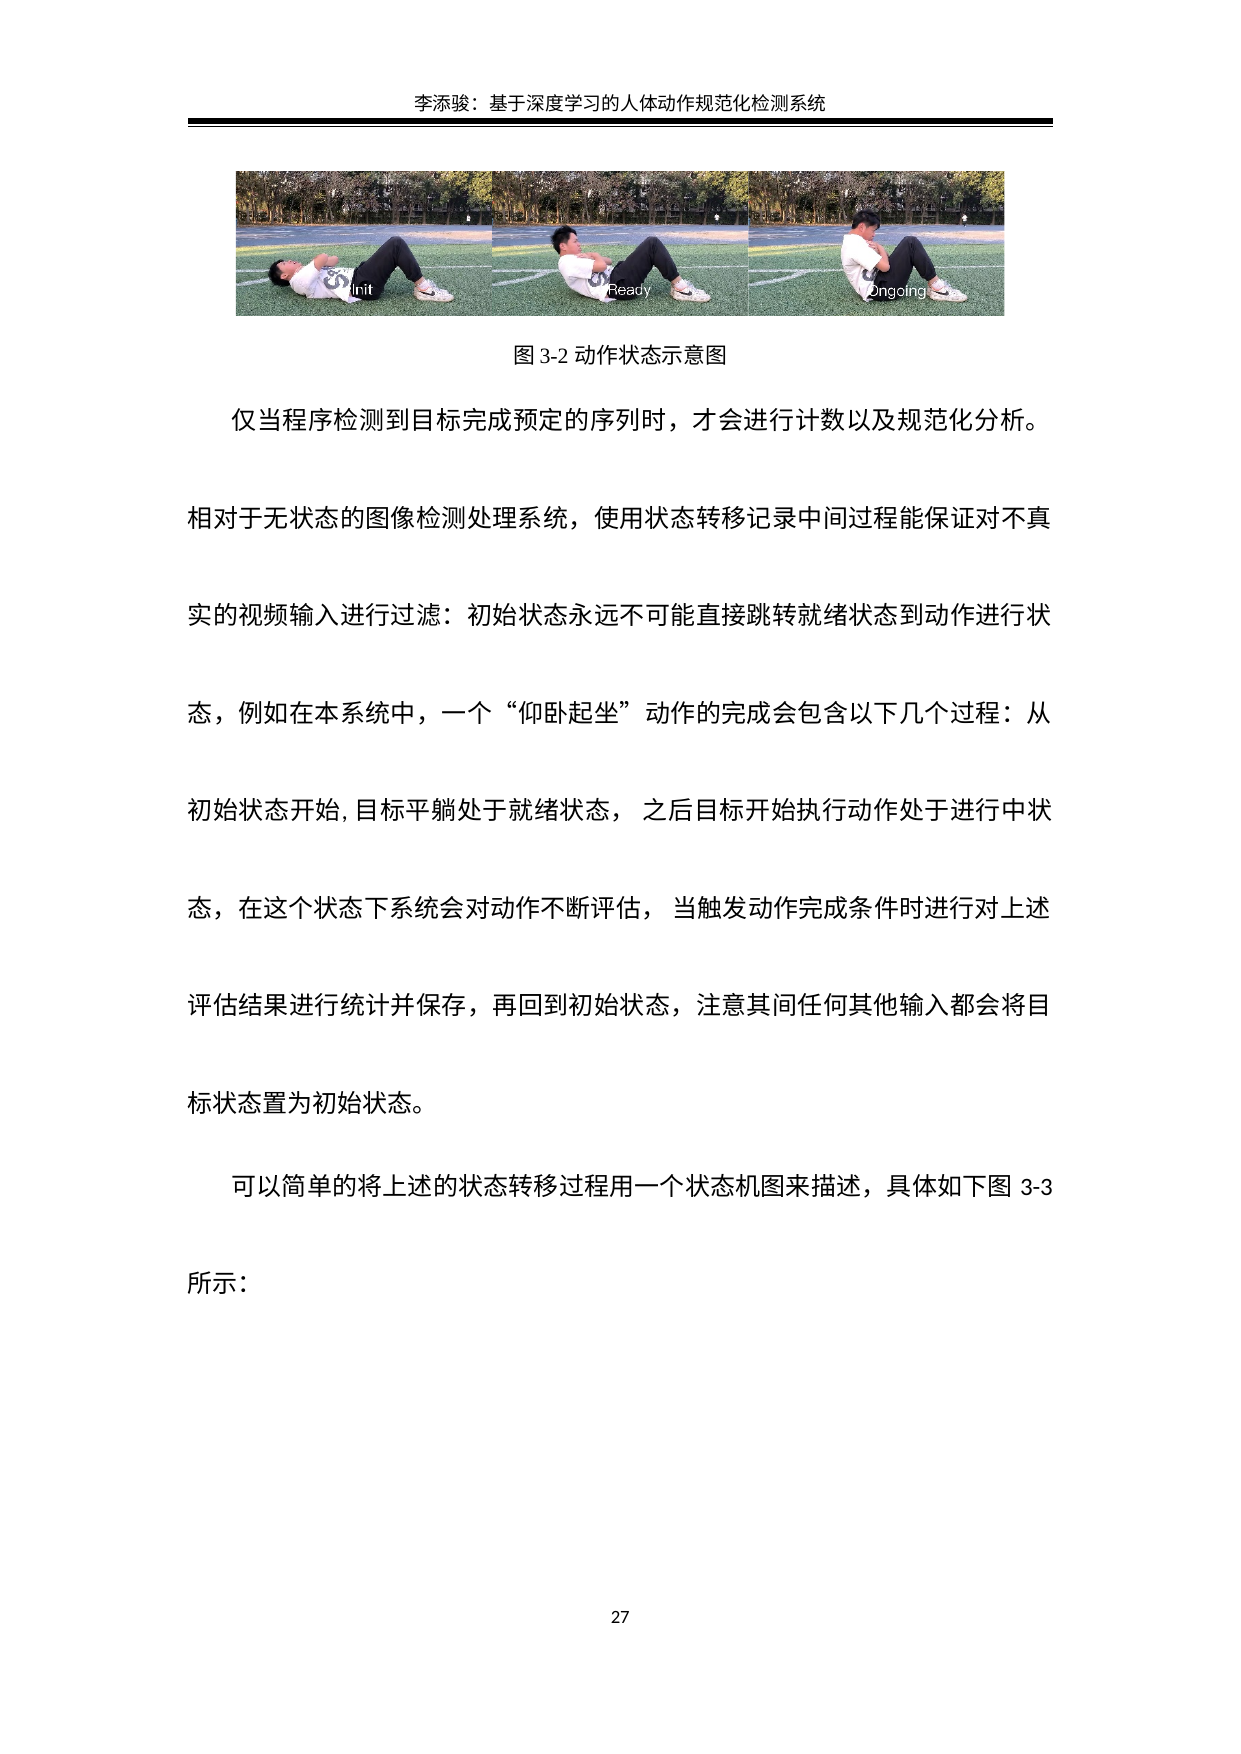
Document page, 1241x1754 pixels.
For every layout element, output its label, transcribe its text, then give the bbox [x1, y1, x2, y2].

text 可以简单的将上述的状态转移过程用一个状态机图来描述，具体如下图3-3所示： [187, 1152, 1053, 1314]
text 仅当程序检测到目标完成预定的序列时，才会进行计数以及规范化分析。相对于无状态的图像检测处理系统，使用状态转移记录中间过程能保证对不真实的视频输入进行过滤：初始状态永远不可能直接跳转就绪状态到动作进行状态，例如在本系统中，一个“仰卧起坐”动作的完成会包含以下几个过程：从初始状态开始, 目标平躺处于就绪状态， 之后目标开始执行动作处于进行中状态，在这个状态下系统会对动作不断评估， 当触发动作完成条件时进行对上述评估结果进行统计并保存，再回到初始状态，注意其间任何其他输入都会将目标状态置为初始状态。 [187, 386, 1053, 1134]
picture [235, 171, 1005, 316]
text 图3-2 动作状态示意图 [187, 338, 1053, 370]
